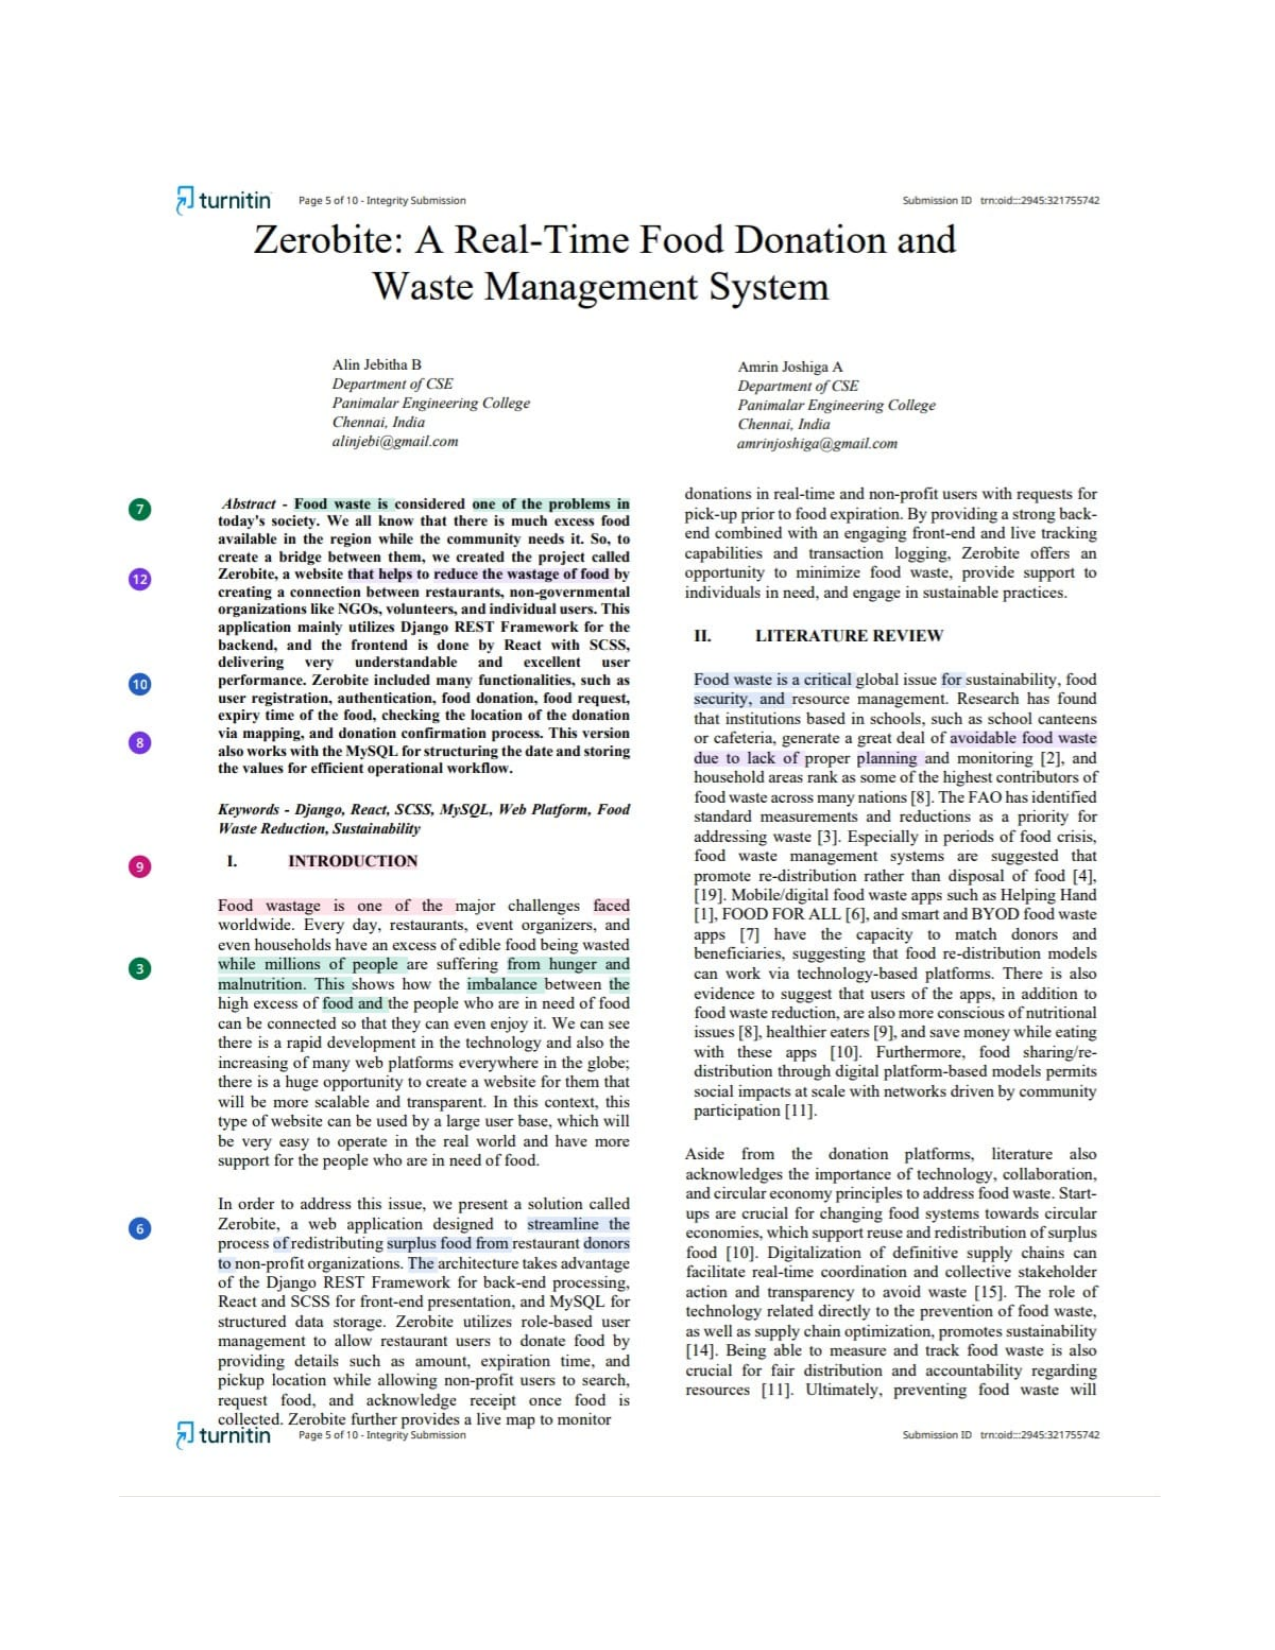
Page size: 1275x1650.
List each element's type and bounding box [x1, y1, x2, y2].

picture [118, 150, 1161, 1497]
